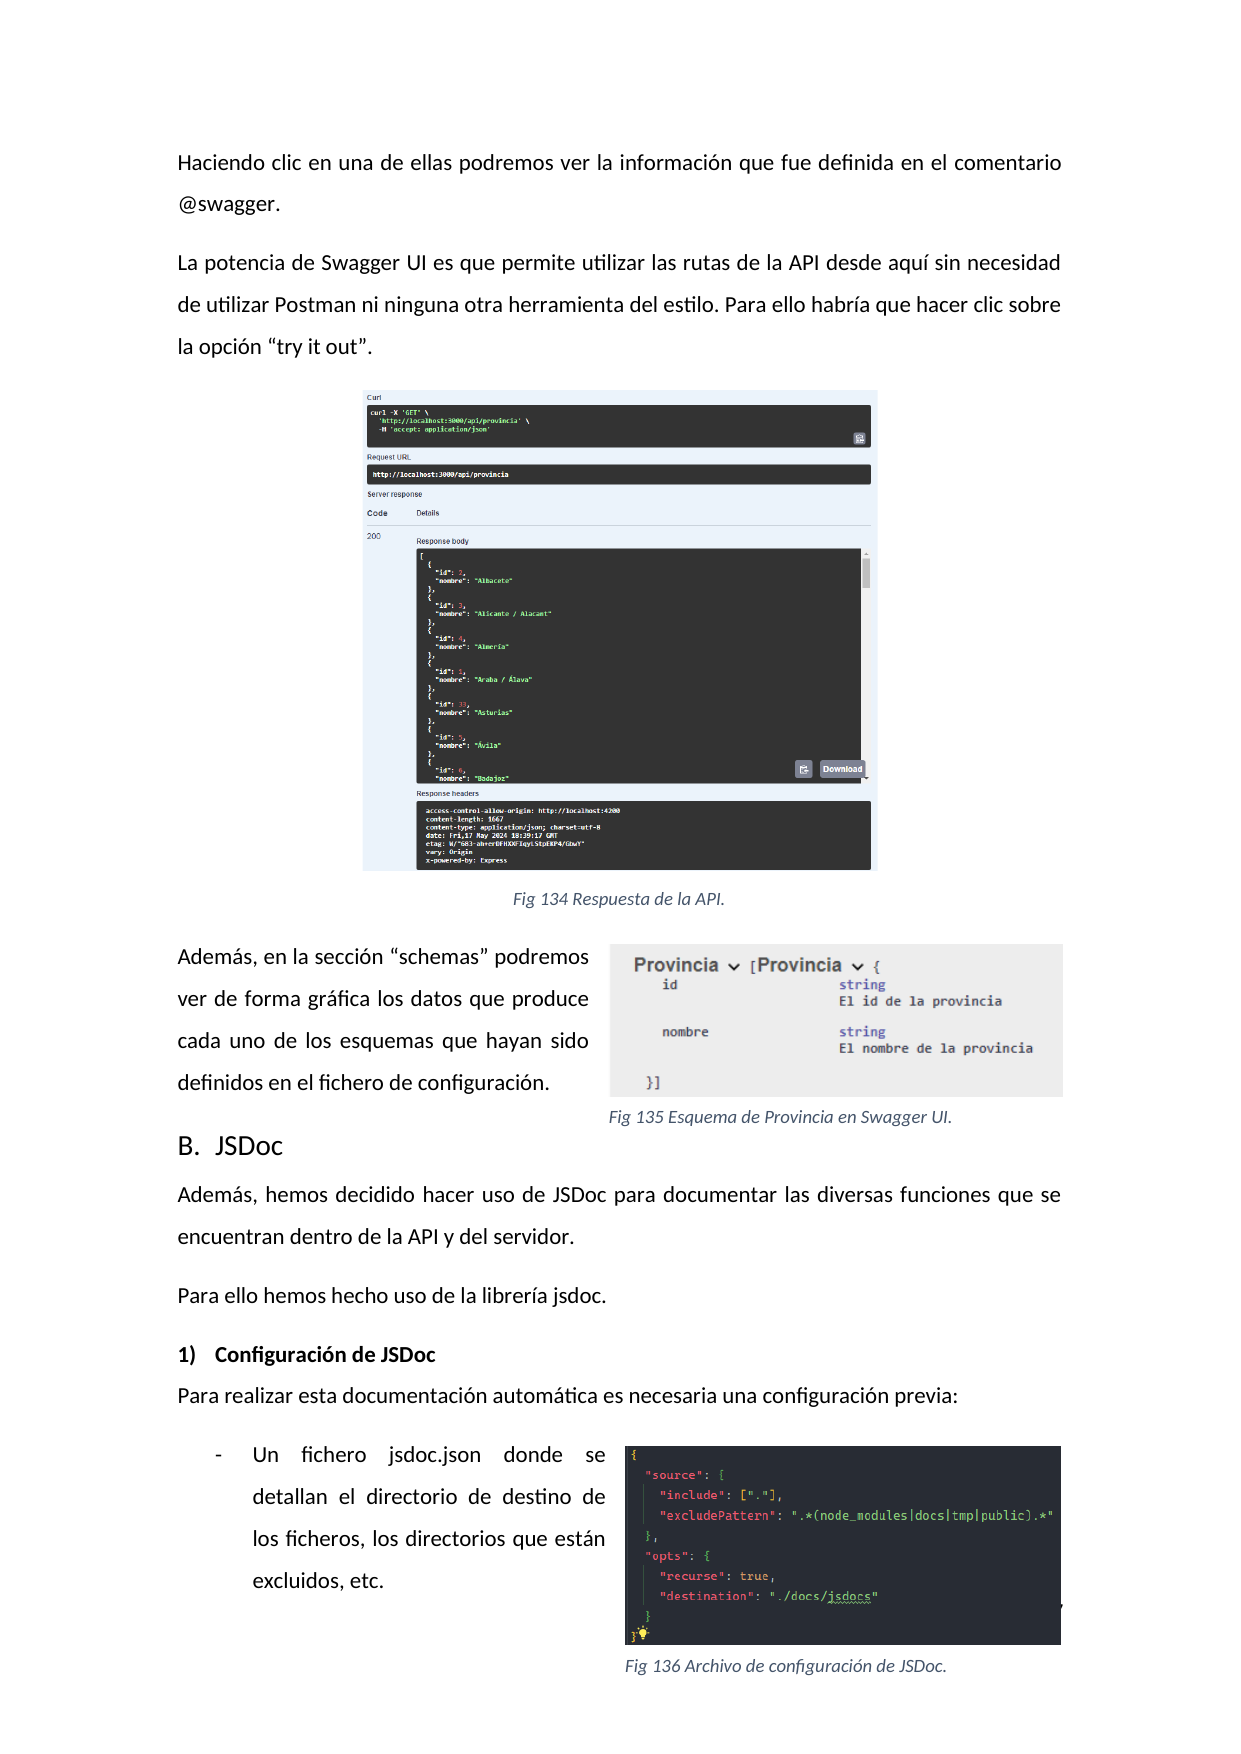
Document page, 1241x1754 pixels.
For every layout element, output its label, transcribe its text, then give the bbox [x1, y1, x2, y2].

picture [608, 944, 1063, 1097]
text Para realizar esta documentación automática es necesaria una configuración previa: [177, 1382, 1063, 1410]
picture [625, 1446, 1061, 1645]
text Haciendo clic en una de ellas podremos ver la información que fue definida en el comentario @swagger. [177, 148, 1063, 218]
text Además, hemos decidido hacer uso de JSDoc para documentar las diversas funciones que se encuentran dentro de la API y del servidor. [177, 1180, 1063, 1250]
text Fig 134 Respuesta de la API. [177, 887, 1063, 910]
picture [362, 390, 878, 871]
list JSDoc [177, 1127, 1063, 1163]
text Para ello hemos hecho uso de la librería jsdoc. [177, 1281, 1063, 1309]
list Configuración de JSDoc [177, 1340, 1063, 1368]
list Un fichero jsdoc.json donde se detallan el directorio de destino de los ficheros, los directorios que están excluidos, etc. [215, 1440, 1063, 1594]
text La potencia de Swagger UI es que permite utilizar las rutas de la API desde aquí sin necesidad de utilizar Postman ni ninguna otra herramienta del estilo. Para ello habría que hacer clic sobre la opción “try it out”. [177, 248, 1063, 360]
